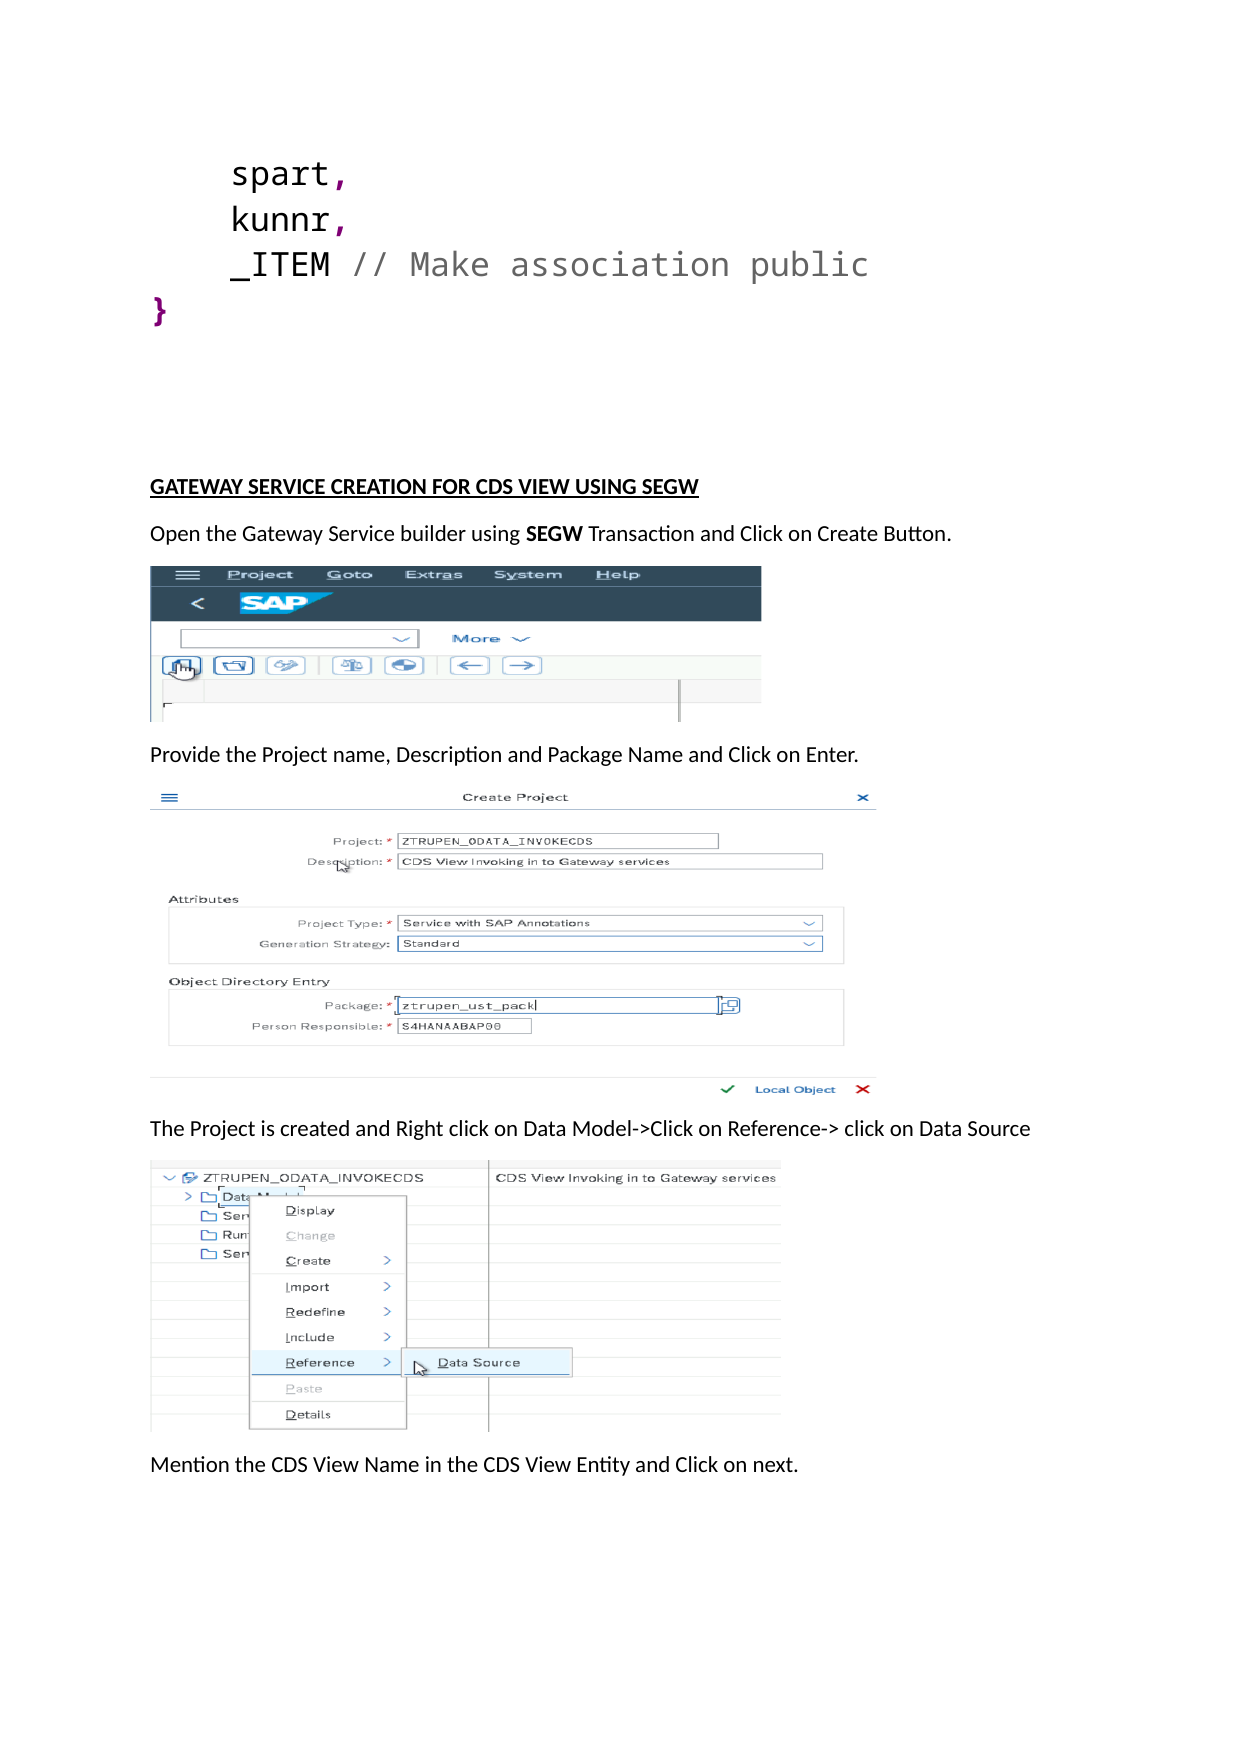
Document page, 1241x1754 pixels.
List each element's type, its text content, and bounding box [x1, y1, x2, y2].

picture [150, 566, 762, 722]
text Provide the Project name, Description and Package Name and Click on Enter. [150, 740, 1090, 768]
text _ITEM // Make association public [150, 241, 1090, 286]
picture [150, 787, 877, 1096]
text spart, [150, 150, 1090, 195]
text The Project is created and Right click on Data Model->Click on Reference-> click on Data Source [150, 1114, 1090, 1142]
text } [150, 286, 1090, 332]
picture [150, 1160, 781, 1432]
text Mention the CDS View Name in the CDS View Entity and Click on next. [150, 1451, 1090, 1479]
text GATEWAY SERVICE CREATION FOR CDS VIEW USING SEGW [150, 472, 1090, 500]
text kunnr, [150, 195, 1090, 241]
text Open the Gateway Service builder using SEGW Transaction and Click on Create Button. [150, 519, 1090, 547]
